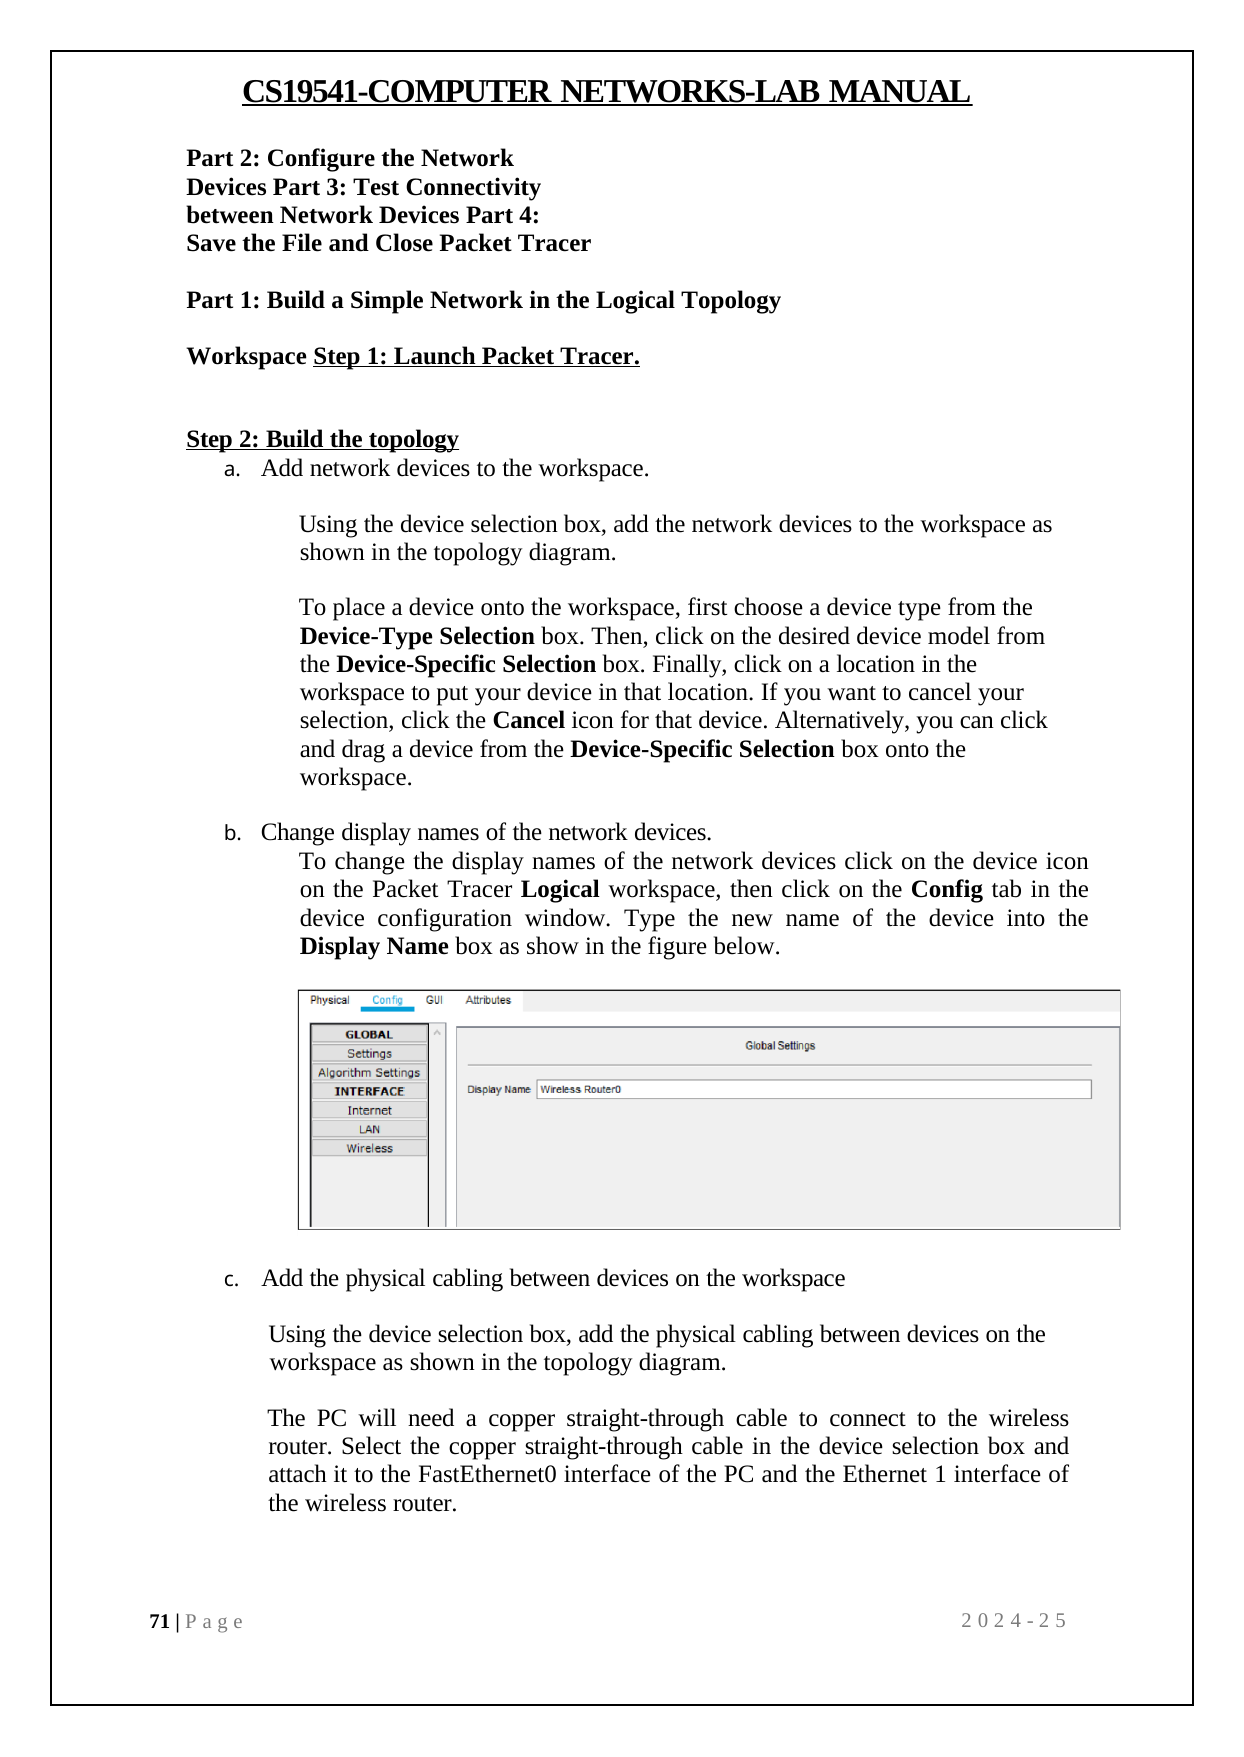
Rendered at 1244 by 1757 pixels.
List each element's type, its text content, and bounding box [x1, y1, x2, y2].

list Change display names of the network devices. [223, 817, 1185, 846]
text Part 2: Configure the Network Devices Part 3: Test Connectivity between Network Devices Part 4: Save the File and Close Packet Tracer [186, 144, 594, 257]
text To place a device onto the workspace, first choose a device type from the Device-Type Selection box. Then, click on the desired device model from the Device-Specific Selection box. Finally, click on a location in the workspace to put your device in that location. If you want to cancel your selection, click the Cancel icon for that device. Alternatively, you can click and drag a device from the Device-Specific Selection box onto the workspace. [298, 593, 1066, 791]
picture [297, 989, 1121, 1236]
text Step 2: Build the topology [186, 424, 1185, 453]
text Part 1: Build a Simple Network in the Logical Topology Workspace Step 1: Launch Packet Tracer. [186, 285, 894, 369]
text The PC will need a copper straight-through cable to connect to the wireless router. Select the copper straight-through cable in the device selection box and attach it to the FastEthernet0 interface of the PC and the Ethernet 1 interface of the wireless router. [267, 1404, 1070, 1517]
text To change the display names of the network devices click on the device icon on the Packet Tracer Logical workspace, then click on the Config tab in the device configuration window. Type the new name of the device into the Display Name box as show in the figure below. [298, 847, 1089, 960]
text Using the device selection box, add the network devices to the workspace as shown in the topology diagram. [298, 510, 1066, 566]
list Add network devices to the workspace. [223, 453, 1185, 482]
text Using the device selection box, add the physical cabling between devices on the workspace as shown in the topology diagram. [268, 1321, 1066, 1376]
